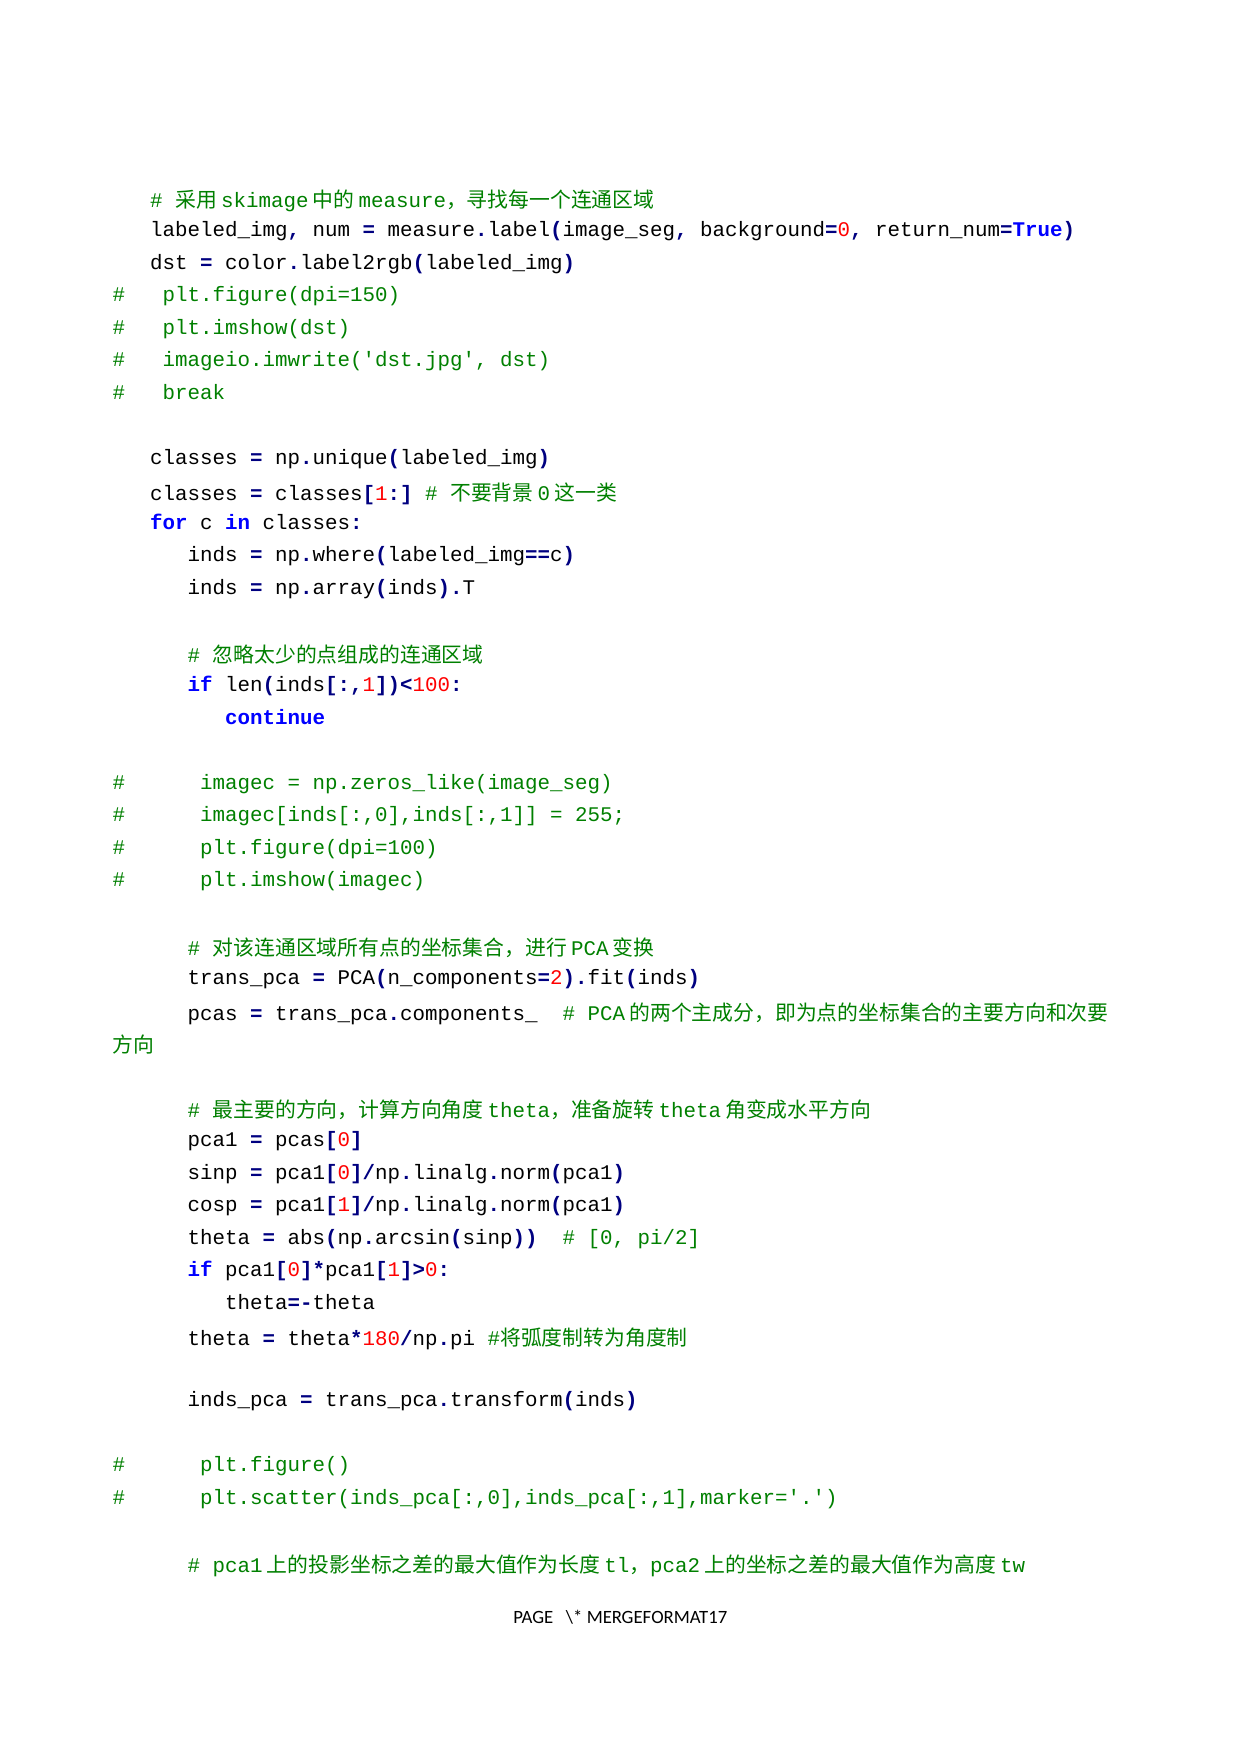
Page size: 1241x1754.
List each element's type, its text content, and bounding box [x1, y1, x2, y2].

text # imagec[inds[:,0],inds[:,1]] = 255; [112, 800, 1128, 832]
text classes = classes[1:] # 不要背景0这一类 [112, 475, 1128, 507]
text trans_pca = PCA(n_components=2).fit(inds) [112, 962, 1128, 995]
text # plt.scatter(inds_pca[:,0],inds_pca[:,1],marker='.') [112, 1482, 1128, 1515]
text # 忽略太少的点组成的连通区域 [112, 637, 1128, 670]
text pcas = trans_pca.components_ # PCA的两个主成分，即为点的坐标集合的主要方向和次要方向 [112, 995, 1128, 1060]
text # imagec = np.zeros_like(image_seg) [112, 767, 1128, 800]
text # plt.imshow(dst) [112, 312, 1128, 345]
text # 最主要的方向，计算方向角度theta，准备旋转theta角变成水平方向 [112, 1092, 1128, 1125]
text for c in classes: [112, 507, 1128, 540]
text theta=-theta [112, 1287, 1128, 1320]
text inds = np.where(labeled_img==c) [112, 540, 1128, 572]
text # plt.imshow(imagec) [112, 865, 1128, 897]
text theta = theta*180/np.pi #将弧度制转为角度制 [112, 1320, 1128, 1352]
text # 对该连通区域所有点的坐标集合，进行PCA变换 [112, 930, 1128, 962]
text cosp = pca1[1]/np.linalg.norm(pca1) [112, 1190, 1128, 1222]
text continue [112, 702, 1128, 735]
text labeled_img, num = measure.label(image_seg, background=0, return_num=True) [112, 215, 1128, 247]
text inds_pca = trans_pca.transform(inds) [112, 1385, 1128, 1417]
text classes = np.unique(labeled_img) [112, 442, 1128, 475]
text dst = color.label2rgb(labeled_img) [112, 247, 1128, 280]
text # plt.figure() [112, 1450, 1128, 1482]
text if len(inds[:,1])<100: [112, 670, 1128, 702]
text sinp = pca1[0]/np.linalg.norm(pca1) [112, 1157, 1128, 1190]
text inds = np.array(inds).T [112, 572, 1128, 605]
text # 采用skimage中的measure，寻找每一个连通区域 [112, 182, 1128, 215]
text # pca1上的投影坐标之差的最大值作为长度tl，pca2上的坐标之差的最大值作为高度tw [112, 1547, 1128, 1580]
text pca1 = pcas[0] [112, 1125, 1128, 1157]
text theta = abs(np.arcsin(sinp)) # [0, pi/2] [112, 1222, 1128, 1255]
text # plt.figure(dpi=150) [112, 280, 1128, 312]
text # plt.figure(dpi=100) [112, 832, 1128, 865]
text # imageio.imwrite('dst.jpg', dst) [112, 345, 1128, 377]
text # break [112, 377, 1128, 410]
text if pca1[0]*pca1[1]>0: [112, 1255, 1128, 1287]
